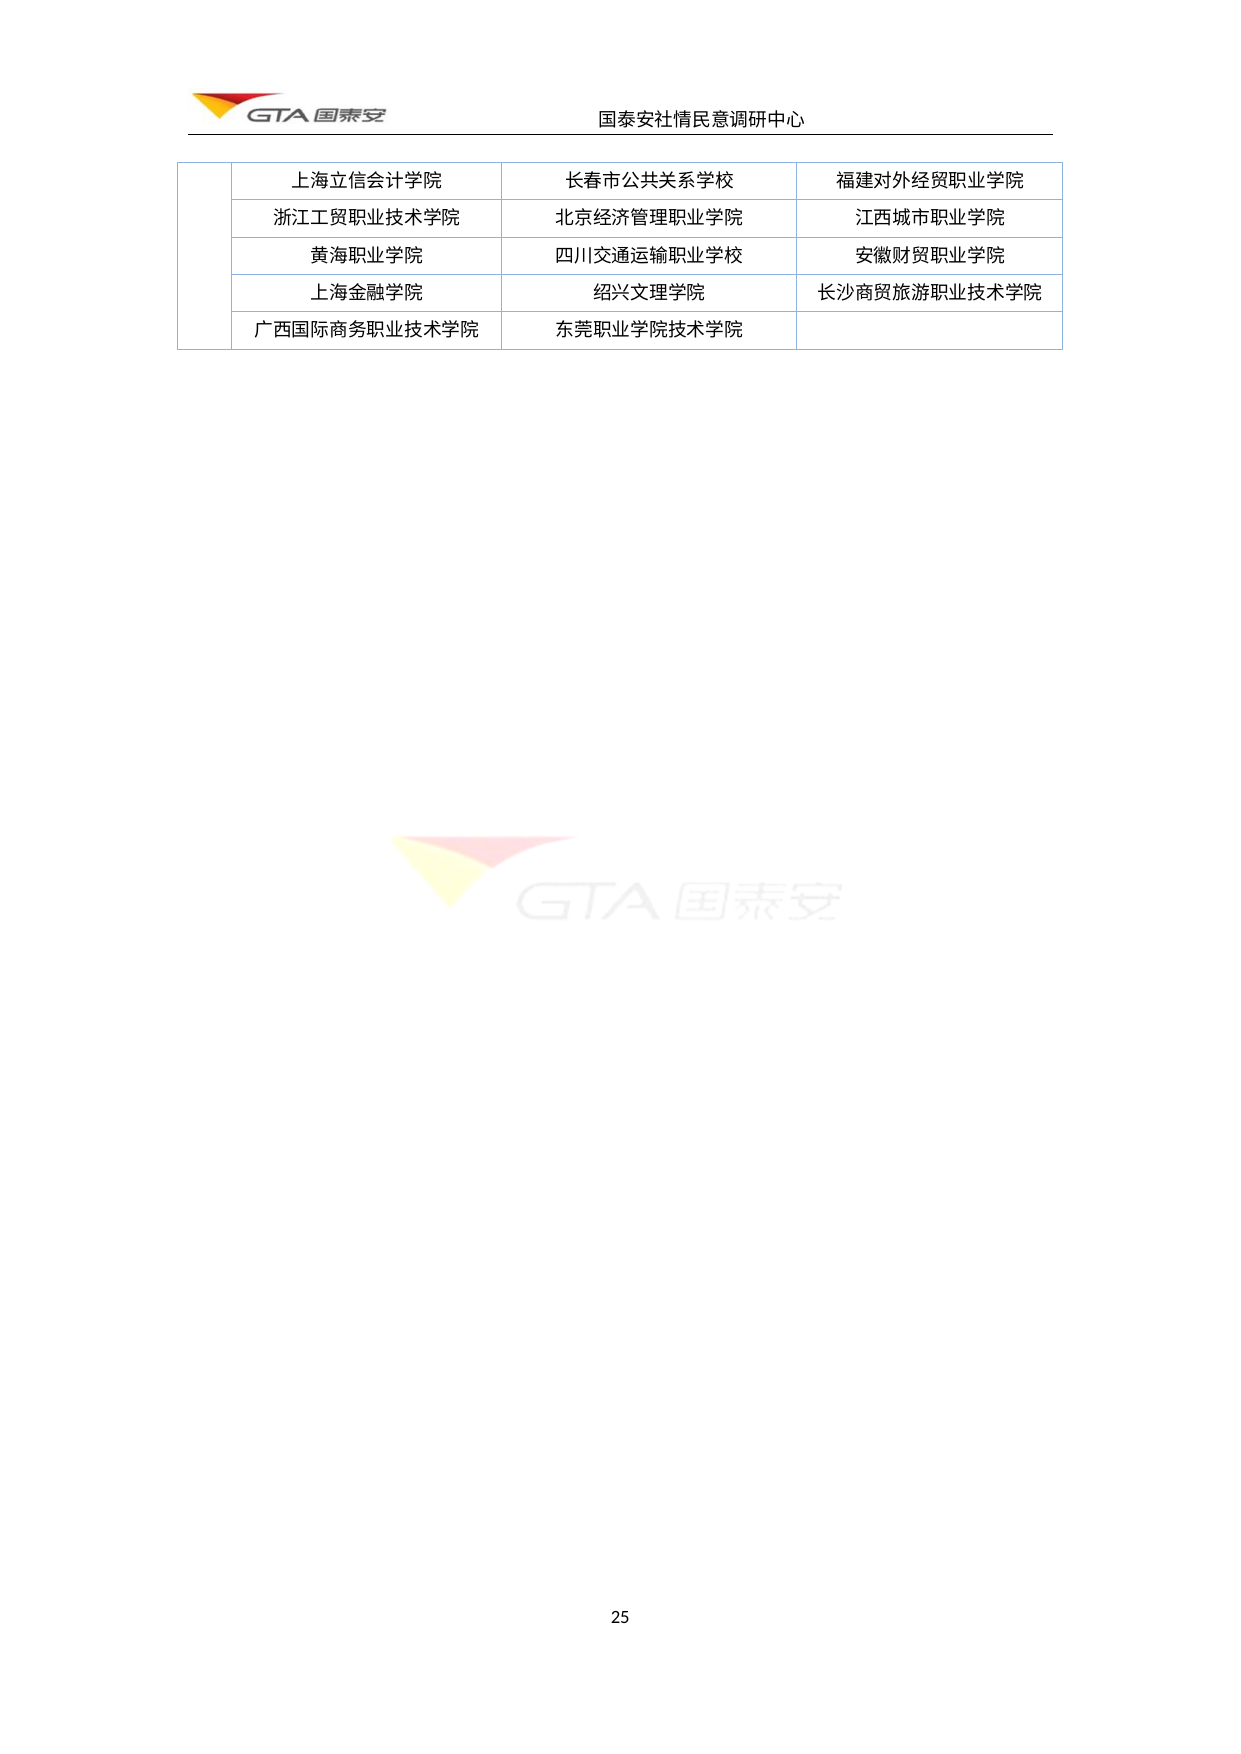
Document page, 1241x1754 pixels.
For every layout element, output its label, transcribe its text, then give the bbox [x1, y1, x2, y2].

table_cell 东莞职业学院技术学院 [502, 312, 796, 348]
table_cell 黄海职业学院 [232, 238, 501, 274]
table_cell 长沙商贸旅游职业技术学院 [797, 275, 1062, 311]
table_cell 浙江工贸职业技术学院 [232, 200, 501, 237]
table_cell 四川交通运输职业学校 [502, 238, 796, 274]
table_cell 北京经济管理职业学院 [502, 200, 796, 237]
table_cell 广西国际商务职业技术学院 [232, 312, 501, 348]
table_cell 安徽财贸职业学院 [797, 238, 1062, 274]
table_cell 江西城市职业学院 [797, 200, 1062, 237]
picture [187, 88, 395, 126]
table_cell 绍兴文理学院 [502, 275, 796, 311]
table_cell 长春市公共关系学校 [502, 163, 796, 199]
table_cell 上海立信会计学院 [232, 163, 501, 199]
table_cell [797, 312, 1062, 348]
table_cell 福建对外经贸职业学院 [797, 163, 1062, 199]
table_cell 上海金融学院 [232, 275, 501, 311]
